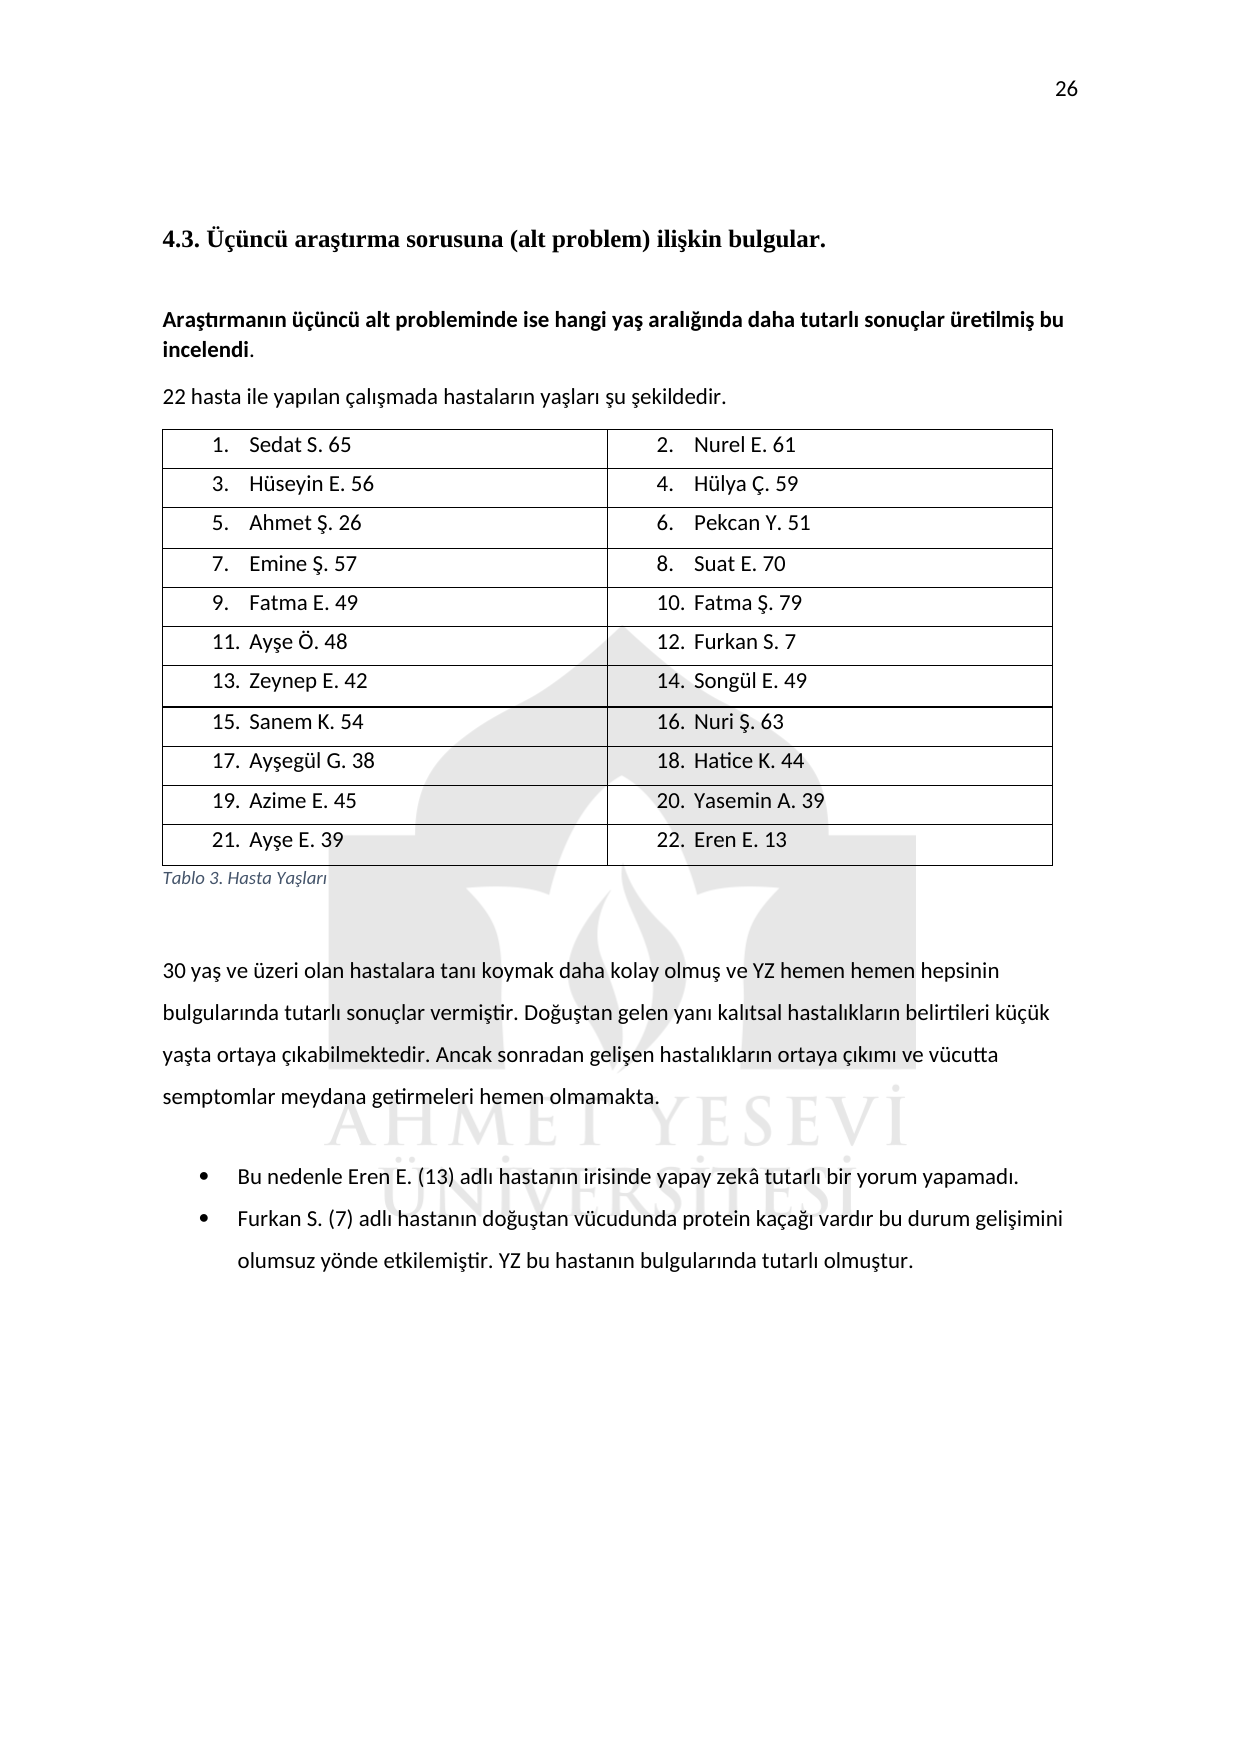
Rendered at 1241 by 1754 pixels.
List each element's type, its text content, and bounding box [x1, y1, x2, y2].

list Furkan S. (7) adlı hastanın doğuştan vücudunda protein kaçağı vardır bu durum gelişimini olumsuz yönde etkilemiştir. YZ bu hastanın bulgularında tutarlı olmuştur. [200, 1204, 1078, 1274]
text 22 hasta ile yapılan çalışmada hastaların yaşları şu şekildedir. [162, 382, 1078, 410]
table_header Nurel E. 61 [608, 430, 1052, 468]
table_cell Suat E. 70 [608, 549, 1052, 587]
subtitle 4.3. Üçüncü araştırma sorusuna (alt problem) ilişkin bulgular. [162, 224, 1078, 253]
table_cell Furkan S. 7 [608, 627, 1052, 665]
table_cell Ayşegül G. 38 [163, 747, 607, 785]
table_cell Eren E. 13 [608, 825, 1052, 865]
text Araştırmanın üçüncü alt probleminde ise hangi yaş aralığında daha tutarlı sonuçlar üretilmiş bu incelendi. [162, 305, 1078, 363]
table_cell Hatice K. 44 [608, 747, 1052, 785]
table_cell Fatma E. 49 [163, 588, 607, 626]
table_cell Pekcan Y. 51 [608, 508, 1052, 548]
table_cell Sanem K. 54 [163, 708, 607, 746]
table_cell Yasemin A. 39 [608, 786, 1052, 824]
table_cell Ahmet Ş. 26 [163, 508, 607, 548]
table_header Sedat S. 65 [163, 430, 607, 468]
table_cell Hüseyin E. 56 [163, 469, 607, 507]
table_cell Nuri Ş. 63 [608, 708, 1052, 746]
table_cell Emine Ş. 57 [163, 549, 607, 587]
table_cell Songül E. 49 [608, 666, 1052, 706]
table_cell Ayşe Ö. 48 [163, 627, 607, 665]
text 30 yaş ve üzeri olan hastalara tanı koymak daha kolay olmuş ve YZ hemen hemen hepsinin bulgularında tutarlı sonuçlar vermiştir. Doğuştan gelen yanı kalıtsal hastalıkların belirtileri küçük yaşta ortaya çıkabilmektedir. Ancak sonradan gelişen hastalıkların ortaya çıkımı ve vücutta semptomlar meydana getirmeleri hemen olmamakta. [162, 956, 1078, 1110]
table_cell Ayşe E. 39 [163, 825, 607, 865]
table_cell Hülya Ç. 59 [608, 469, 1052, 507]
table_cell Fatma Ş. 79 [608, 588, 1052, 626]
table_cell Azime E. 45 [163, 786, 607, 824]
list Bu nedenle Eren E. (13) adlı hastanın irisinde yapay zekâ tutarlı bir yorum yapamadı. [200, 1162, 1078, 1190]
table_cell Zeynep E. 42 [163, 666, 607, 706]
